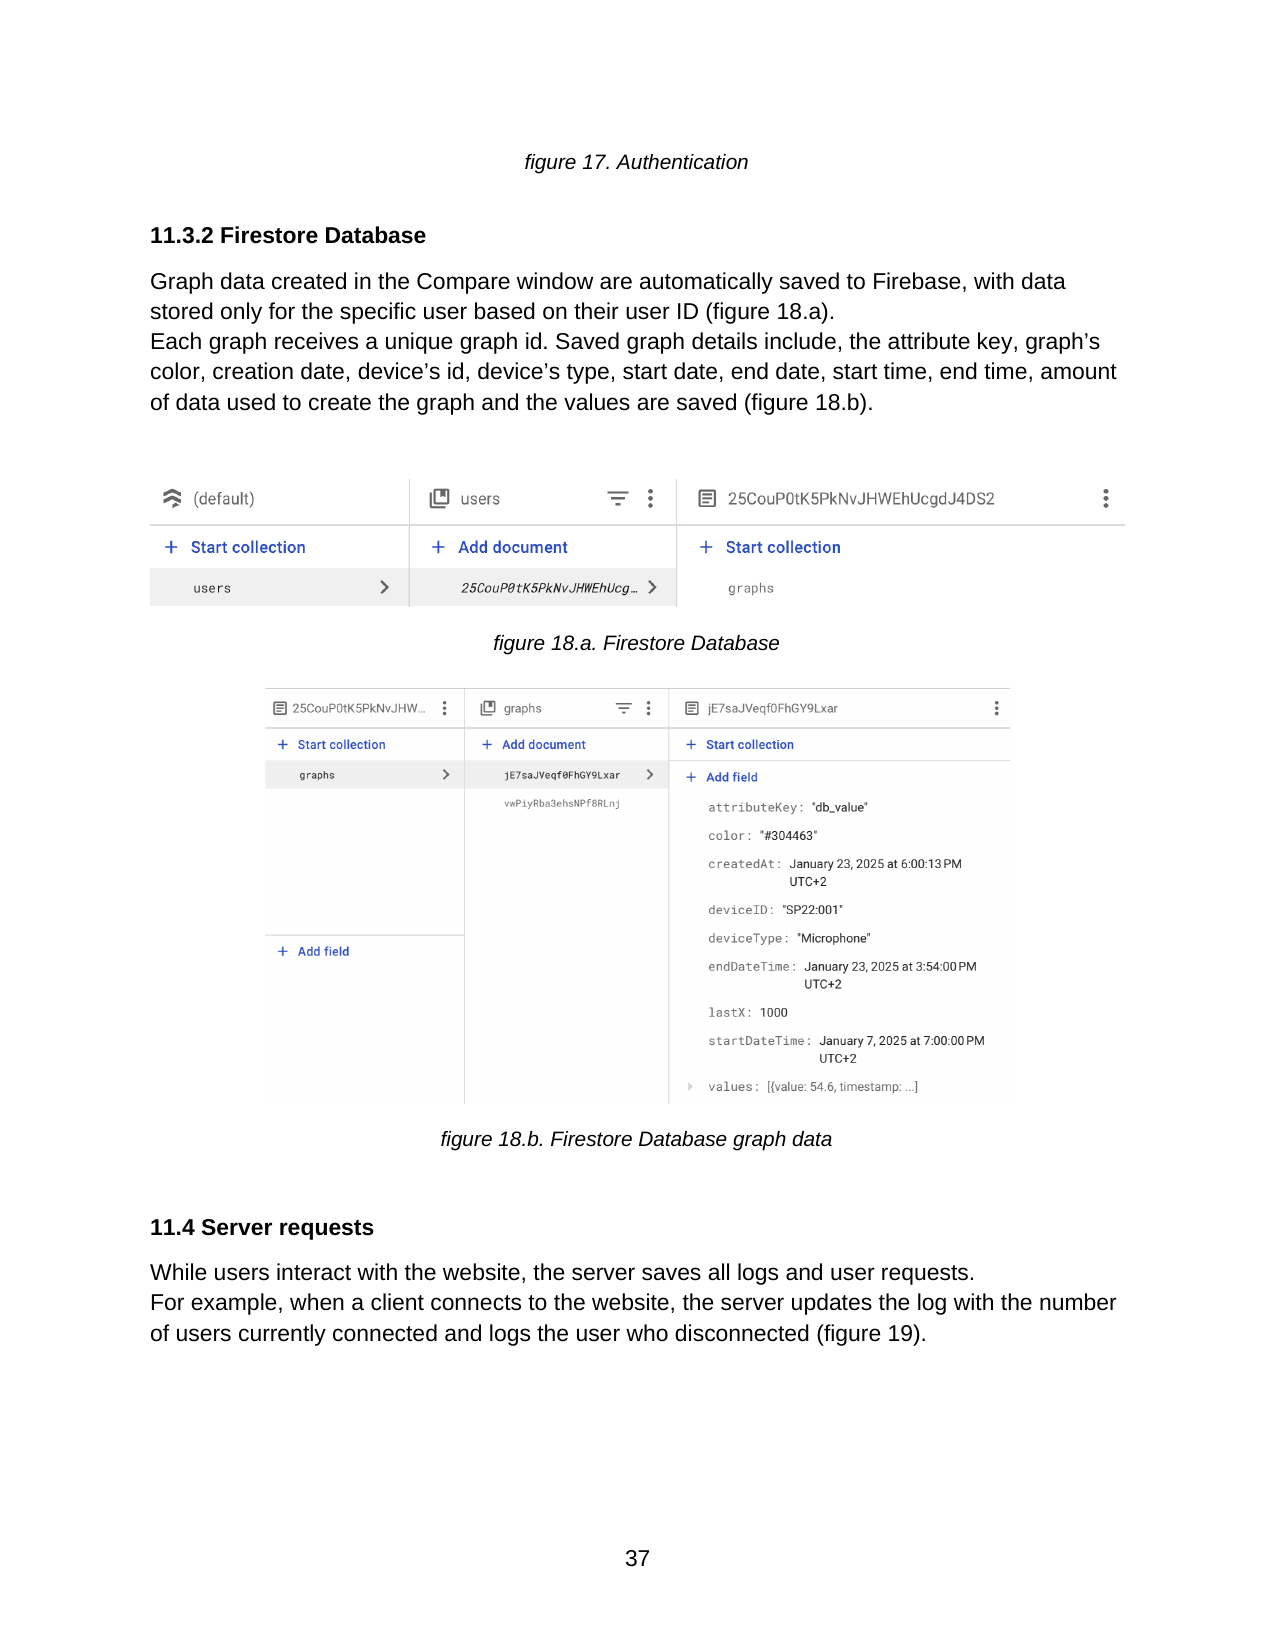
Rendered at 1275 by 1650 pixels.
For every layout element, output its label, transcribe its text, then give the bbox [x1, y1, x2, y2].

text While users interact with the website, the server saves all logs and user requests. [150, 1259, 1125, 1285]
text For example, when a client connects to the website, the server updates the log with the number of users currently connected and logs the user who disconnected (figure 19). [150, 1289, 1125, 1346]
text Each graph receives a unique graph id. Saved graph details include, the attribute key, graph’s color, creation date, device’s id, device’s type, start date, end date, start time, end time, amount of data used to create the graph and the values are saved (figure 18.b). [150, 328, 1125, 415]
text figure 18.a. Firestore Database [150, 631, 1125, 655]
subtitle 11.3.2 Firestore Database [150, 222, 1125, 249]
subtitle 11.4 Server requests [150, 1214, 1125, 1240]
text figure 18.b. Firestore Database graph data [150, 1126, 1125, 1150]
picture [150, 479, 1125, 607]
text figure 17. Authentication [150, 150, 1125, 174]
picture [265, 677, 1010, 1104]
text Graph data created in the Compare window are automatically saved to Firebase, with data stored only for the specific user based on their user ID (figure 18.a). [150, 268, 1125, 324]
